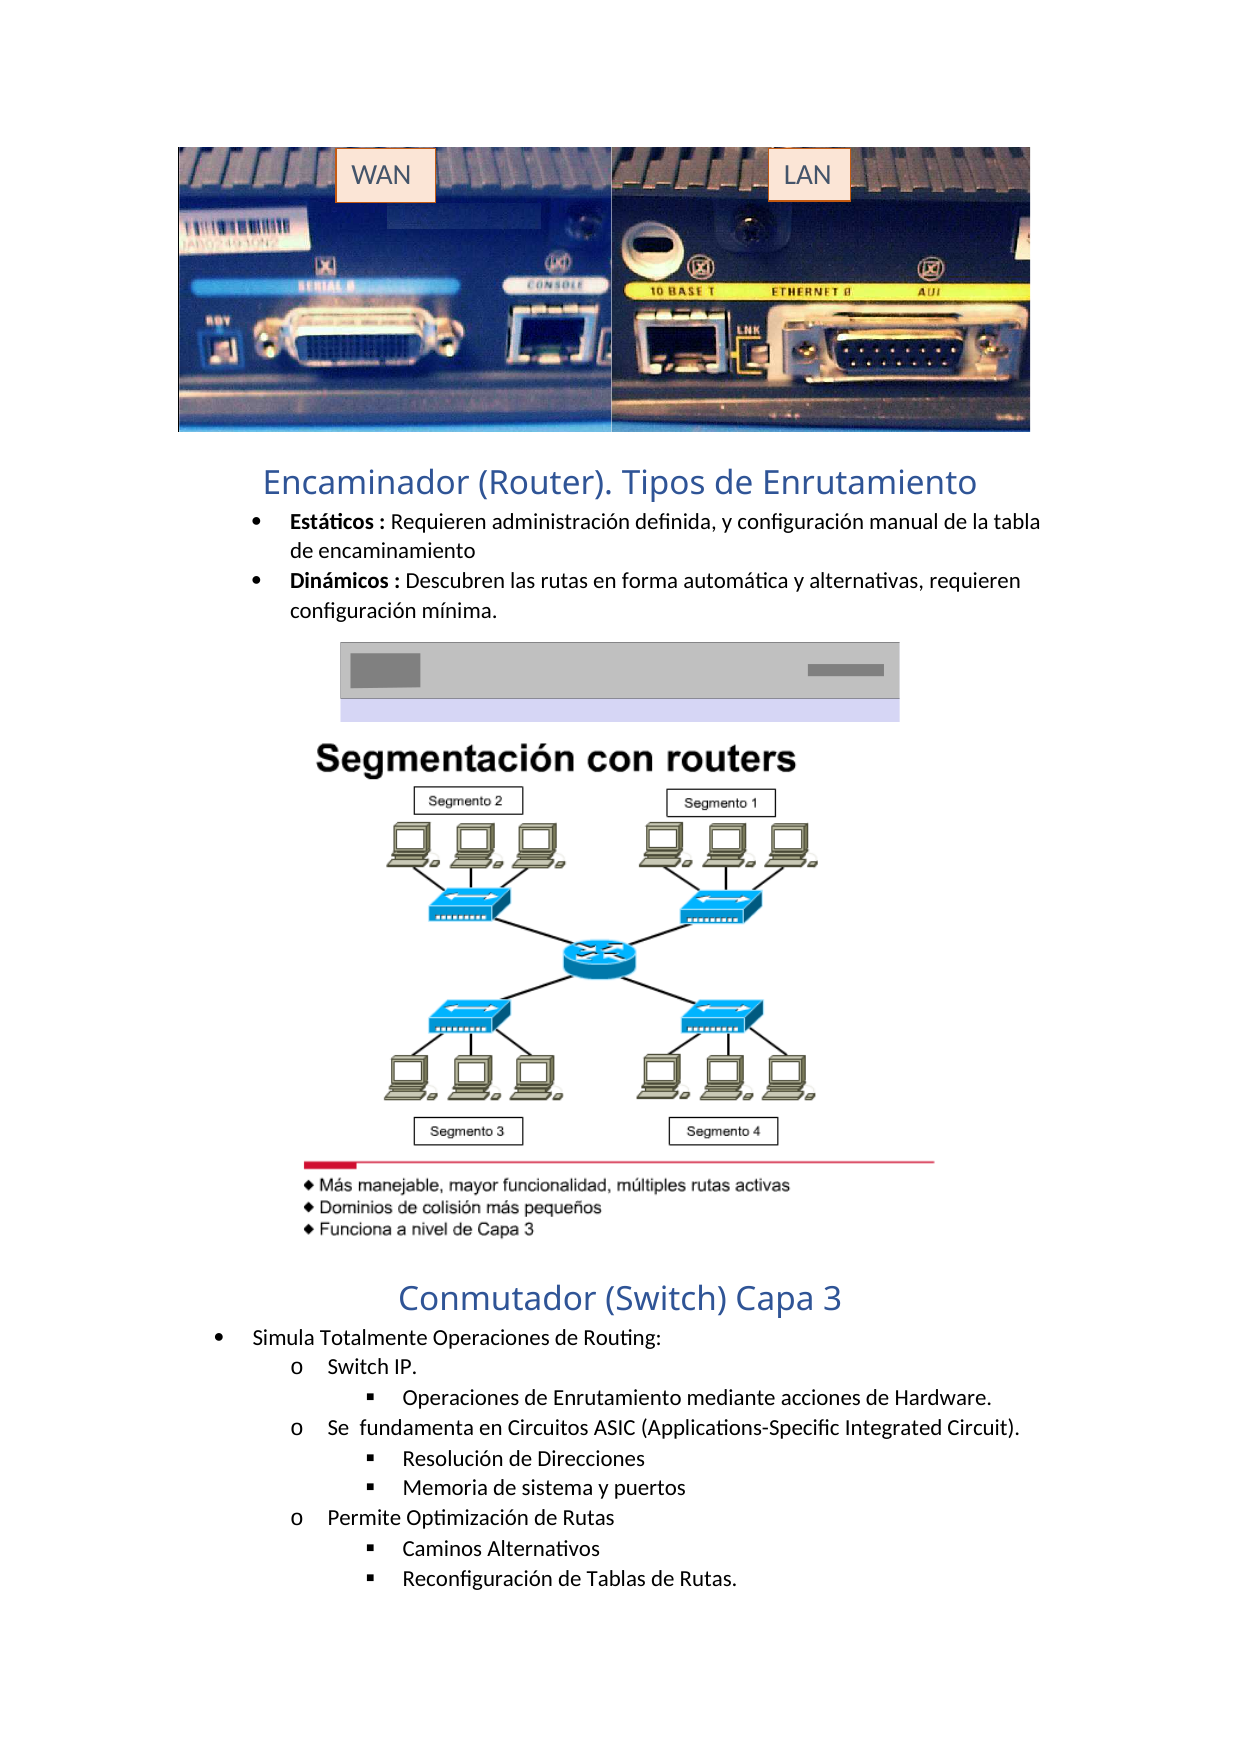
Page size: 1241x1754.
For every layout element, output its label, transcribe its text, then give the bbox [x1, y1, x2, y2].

subtitle Conmutador (Switch) Capa 3 [177, 1275, 1063, 1320]
list Dinámicos : Descubren las rutas en forma automática y alternativas, requieren configuración mínima. [252, 566, 1063, 624]
list Simula Totalmente Operaciones de Routing: [215, 1323, 1063, 1351]
subtitle Encaminador (Router). Tipos de Enrutamiento [177, 459, 1063, 504]
list Estáticos : Requieren administración definida, y configuración manual de la tabla de encaminamiento [252, 507, 1063, 564]
picture [177, 147, 1031, 432]
list Caminos Alternativos [365, 1534, 1063, 1562]
picture [303, 740, 937, 1248]
list Reconfiguración de Tablas de Rutas. [365, 1564, 1063, 1592]
list Resolución de Direcciones [365, 1444, 1063, 1472]
list Se fundamenta en Circuitos ASIC (Applications-Specific Integrated Circuit). [290, 1413, 1063, 1442]
list Memoria de sistema y puertos [365, 1473, 1063, 1502]
list Switch IP. [290, 1352, 1063, 1382]
list Operaciones de Enrutamiento mediante acciones de Hardware. [365, 1383, 1063, 1411]
list Permite Optimización de Rutas [290, 1503, 1063, 1532]
